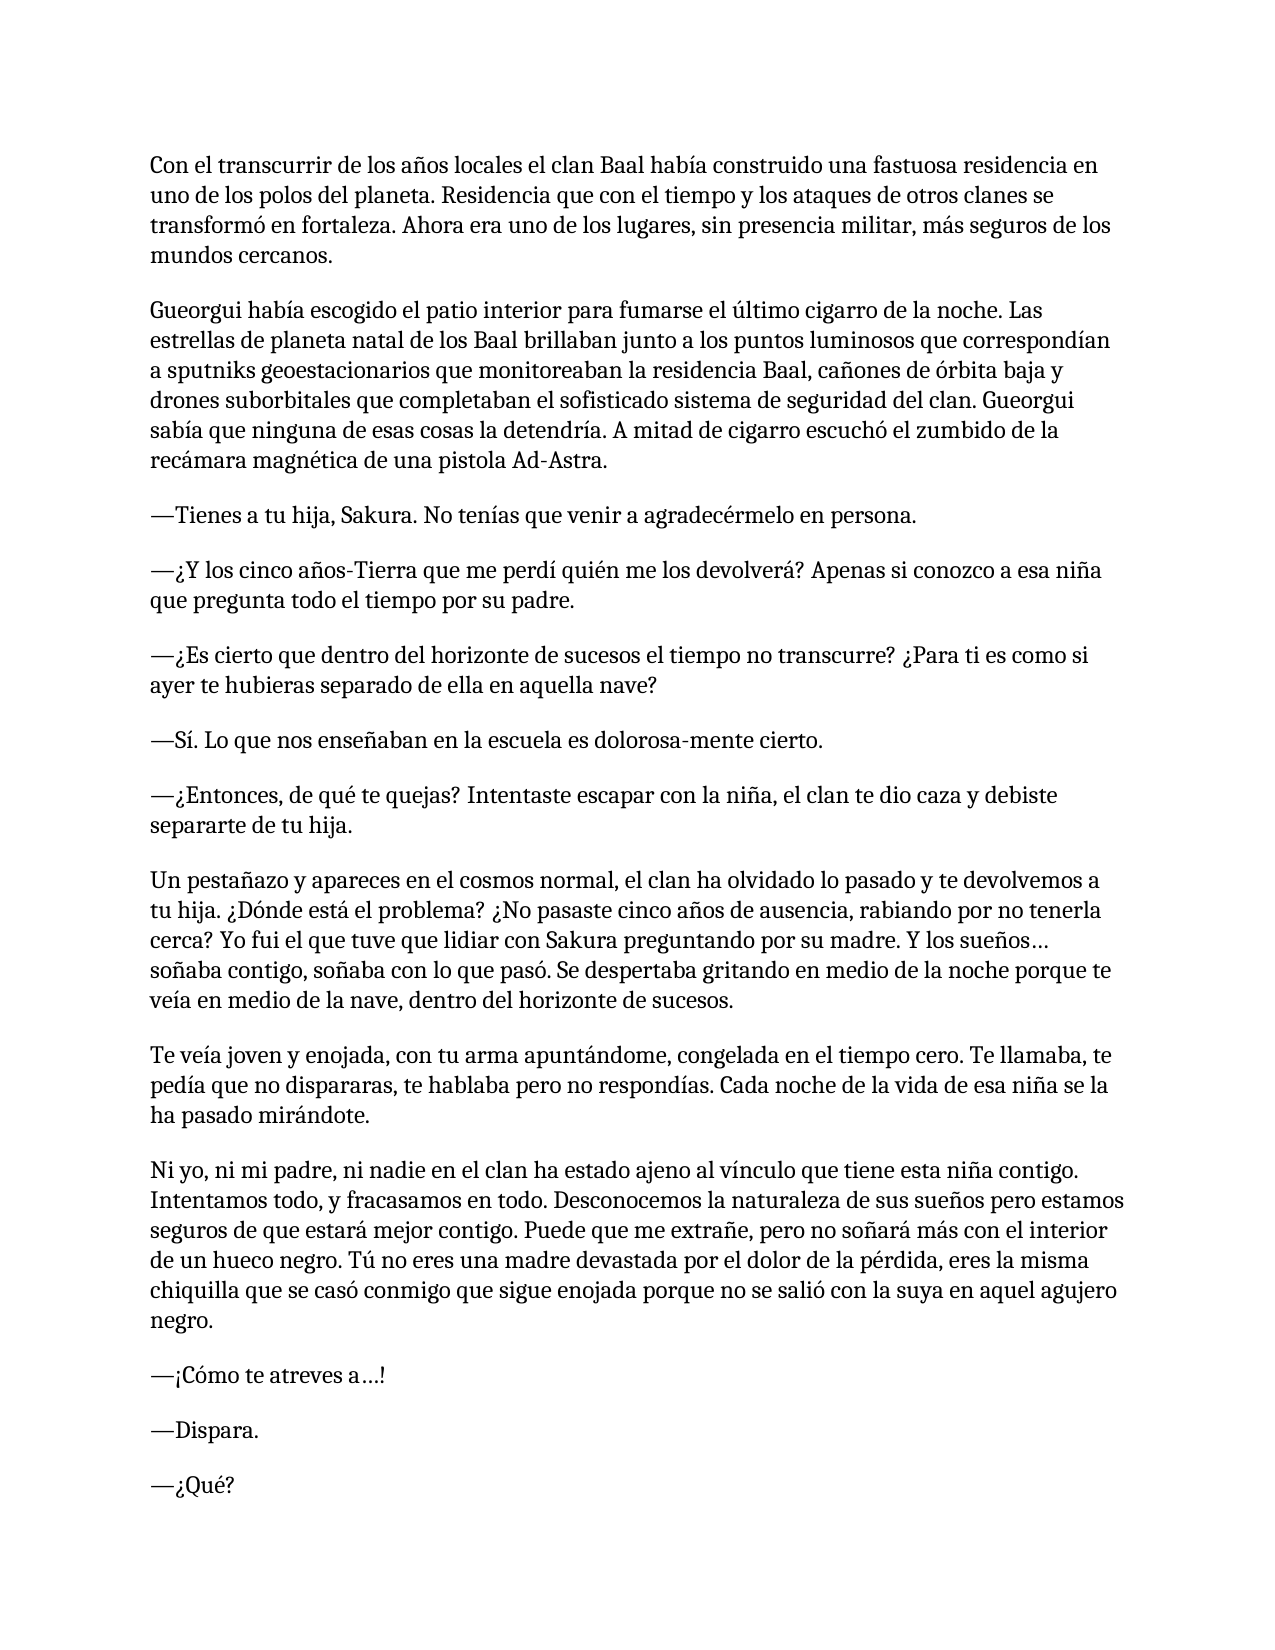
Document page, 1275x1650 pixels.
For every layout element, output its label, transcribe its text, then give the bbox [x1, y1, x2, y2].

text —Sí. Lo que nos enseñaban en la escuela es dolorosa-mente cierto. [150, 725, 1125, 755]
text —¿Y los cinco años-Tierra que me perdí quién me los devolverá? Apenas si conozco a esa niña que pregunta todo el tiempo por su padre. [150, 555, 1125, 615]
text Con el transcurrir de los años locales el clan Baal había construido una fastuosa residencia en uno de los polos del planeta. Residencia que con el tiempo y los ataques de otros clanes se transformó en fortaleza. Ahora era uno de los lugares, sin presencia militar, más seguros de los mundos cercanos. [150, 150, 1125, 270]
text Te veía joven y enojada, con tu arma apuntándome, congelada en el tiempo cero. Te llamaba, te pedía que no dispararas, te hablaba pero no respondías. Cada noche de la vida de esa niña se la ha pasado mirándote. [150, 1040, 1125, 1130]
text —Tienes a tu hija, Sakura. No tenías que venir a agradecérmelo en persona. [150, 500, 1125, 530]
text Gueorgui había escogido el patio interior para fumarse el último cigarro de la noche. Las estrellas de planeta natal de los Baal brillaban junto a los puntos luminosos que correspondían a sputniks geoestacionarios que monitoreaban la residencia Baal, cañones de órbita baja y drones suborbitales que completaban el sofisticado sistema de seguridad del clan. Gueorgui sabía que ninguna de esas cosas la detendría. A mitad de cigarro escuchó el zumbido de la recámara magnética de una pistola Ad-Astra. [150, 295, 1125, 475]
text Un pestañazo y apareces en el cosmos normal, el clan ha olvidado lo pasado y te devolvemos a tu hija. ¿Dónde está el problema? ¿No pasaste cinco años de ausencia, rabiando por no tenerla cerca? Yo fui el que tuve que lidiar con Sakura preguntando por su madre. Y los sueños… soñaba contigo, soñaba con lo que pasó. Se despertaba gritando en medio de la noche porque te veía en medio de la nave, dentro del horizonte de sucesos. [150, 865, 1125, 1015]
text —¿Entonces, de qué te quejas? Intentaste escapar con la niña, el clan te dio caza y debiste separarte de tu hija. [150, 780, 1125, 840]
text —¿Qué? [150, 1470, 1125, 1500]
text —¡Cómo te atreves a…! [150, 1360, 1125, 1390]
text —¿Es cierto que dentro del horizonte de sucesos el tiempo no transcurre? ¿Para ti es como si ayer te hubieras separado de ella en aquella nave? [150, 640, 1125, 700]
text —Dispara. [150, 1415, 1125, 1445]
text Ni yo, ni mi padre, ni nadie en el clan ha estado ajeno al vínculo que tiene esta niña contigo. Intentamos todo, y fracasamos en todo. Desconocemos la naturaleza de sus sueños pero estamos seguros de que estará mejor contigo. Puede que me extrañe, pero no soñará más con el interior de un hueco negro. Tú no eres una madre devastada por el dolor de la pérdida, eres la misma chiquilla que se casó conmigo que sigue enojada porque no se salió con la suya en aquel agujero negro. [150, 1155, 1125, 1335]
